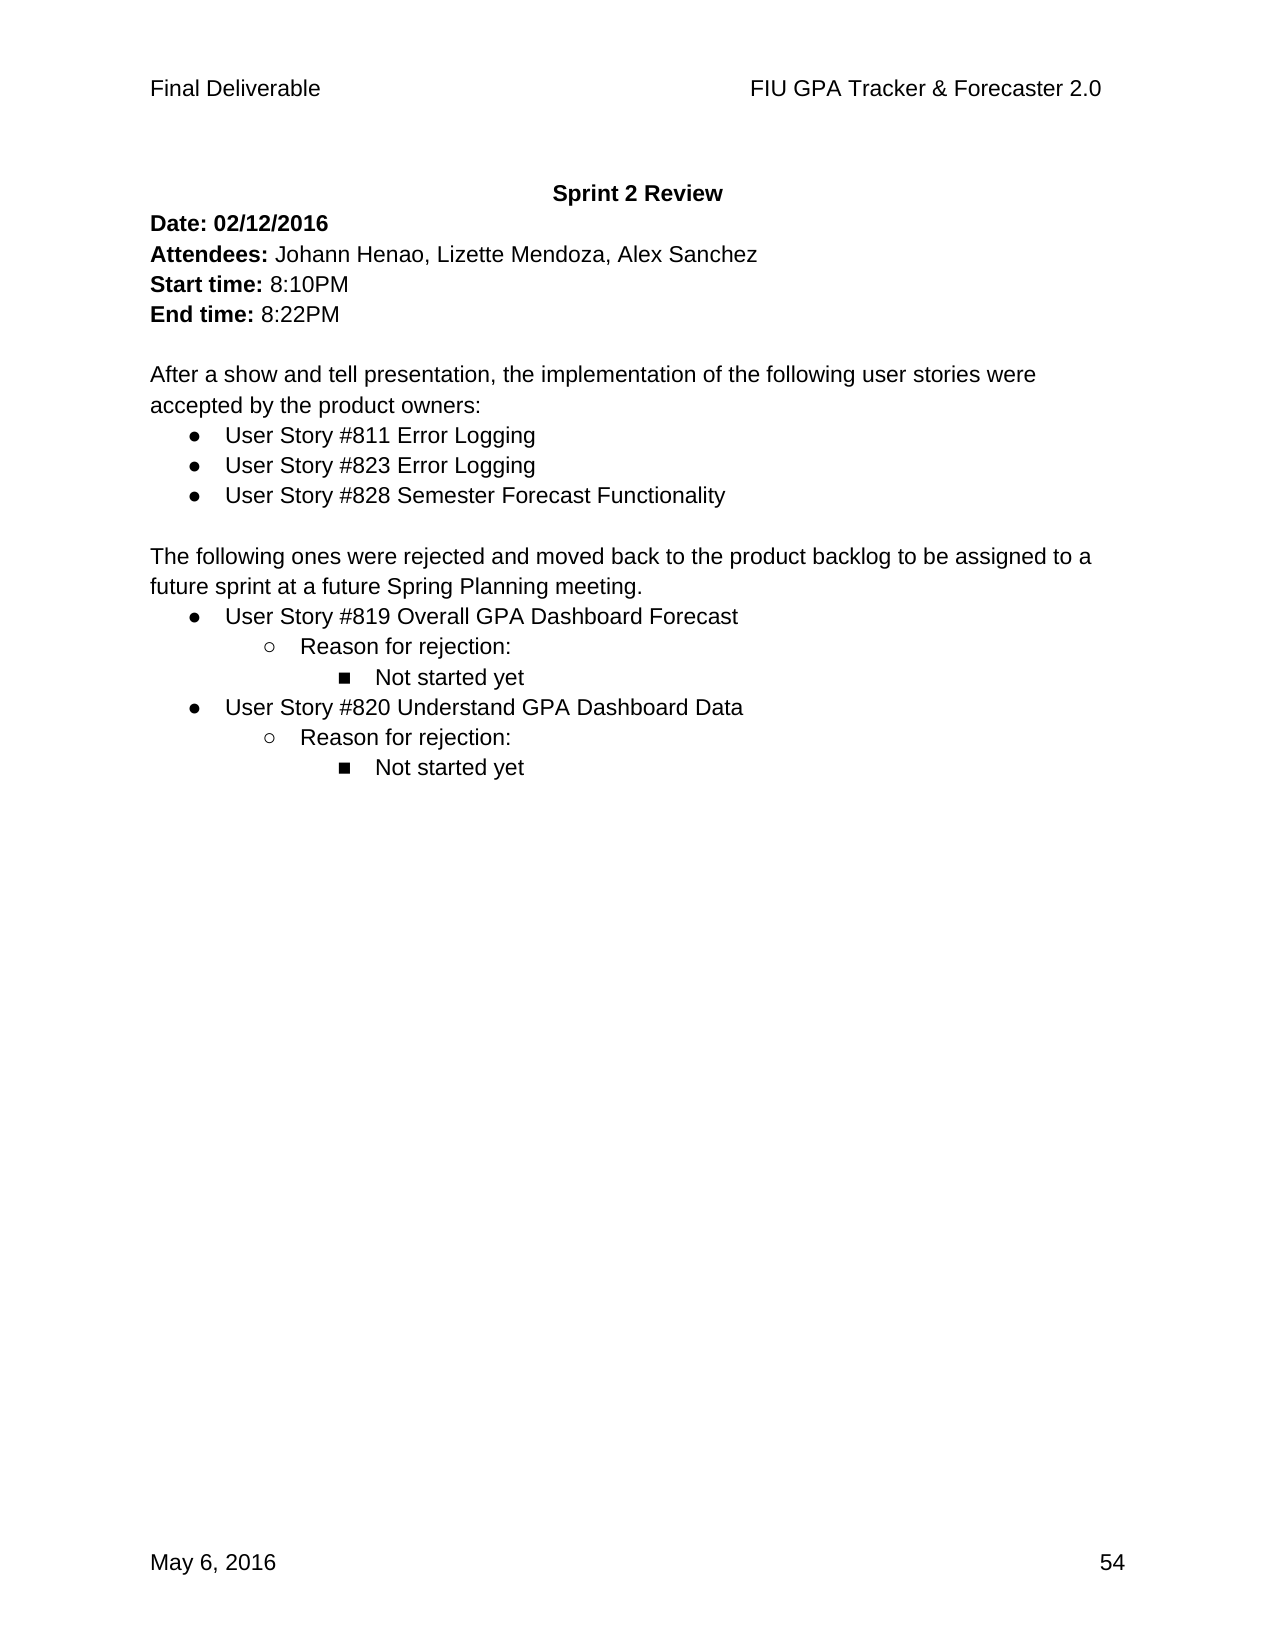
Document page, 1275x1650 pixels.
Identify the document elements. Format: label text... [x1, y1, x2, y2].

text The following ones were rejected and moved back to the product backlog to be assigned to a future sprint at a future Spring Planning meeting. [150, 543, 1125, 599]
text Start time: 8:10PM [150, 271, 1125, 297]
list User Story #811 Error Logging [187, 422, 1125, 448]
list User Story #819 Overall GPA Dashboard Forecast [187, 603, 1125, 629]
text Date: 02/12/2016 [150, 210, 1125, 237]
text Sprint 2 Review [150, 180, 1125, 207]
list Reason for rejection: [262, 724, 1125, 750]
text After a show and tell presentation, the implementation of the following user stories were accepted by the product owners: [150, 361, 1125, 418]
list Not started yet [337, 663, 1125, 690]
list Not started yet [337, 754, 1125, 781]
list User Story #828 Semester Forecast Functionality [187, 482, 1125, 509]
list User Story #823 Error Logging [187, 452, 1125, 478]
text End time: 8:22PM [150, 301, 1125, 327]
text Attendees: Johann Henao, Lizette Mendoza, Alex Sanchez [150, 241, 1125, 267]
list User Story #820 Understand GPA Dashboard Data [187, 694, 1125, 720]
list Reason for rejection: [262, 633, 1125, 660]
